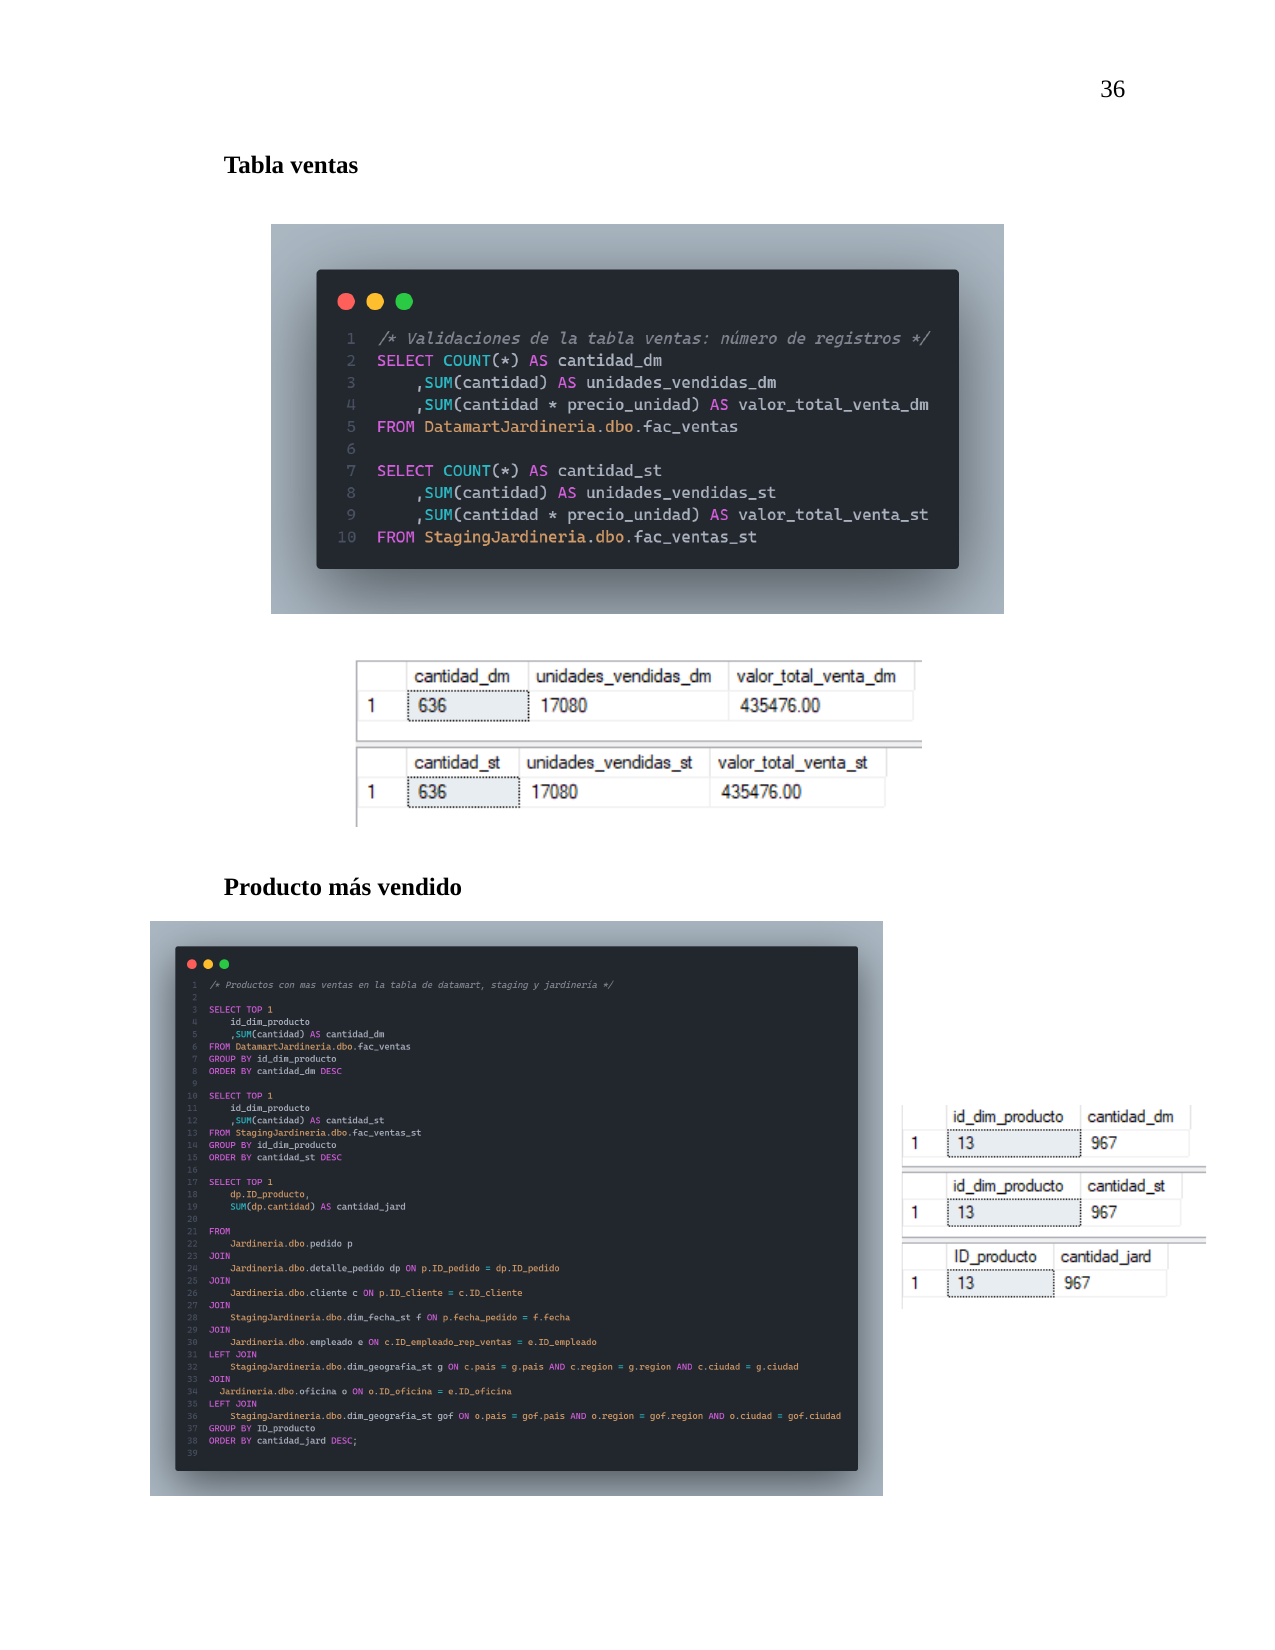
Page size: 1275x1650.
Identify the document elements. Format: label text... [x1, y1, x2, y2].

text Tabla ventas [150, 150, 1125, 179]
text Producto más vendido [150, 872, 1125, 901]
picture [271, 224, 1004, 614]
picture [901, 1105, 1207, 1309]
picture [353, 659, 922, 827]
picture [150, 921, 883, 1496]
